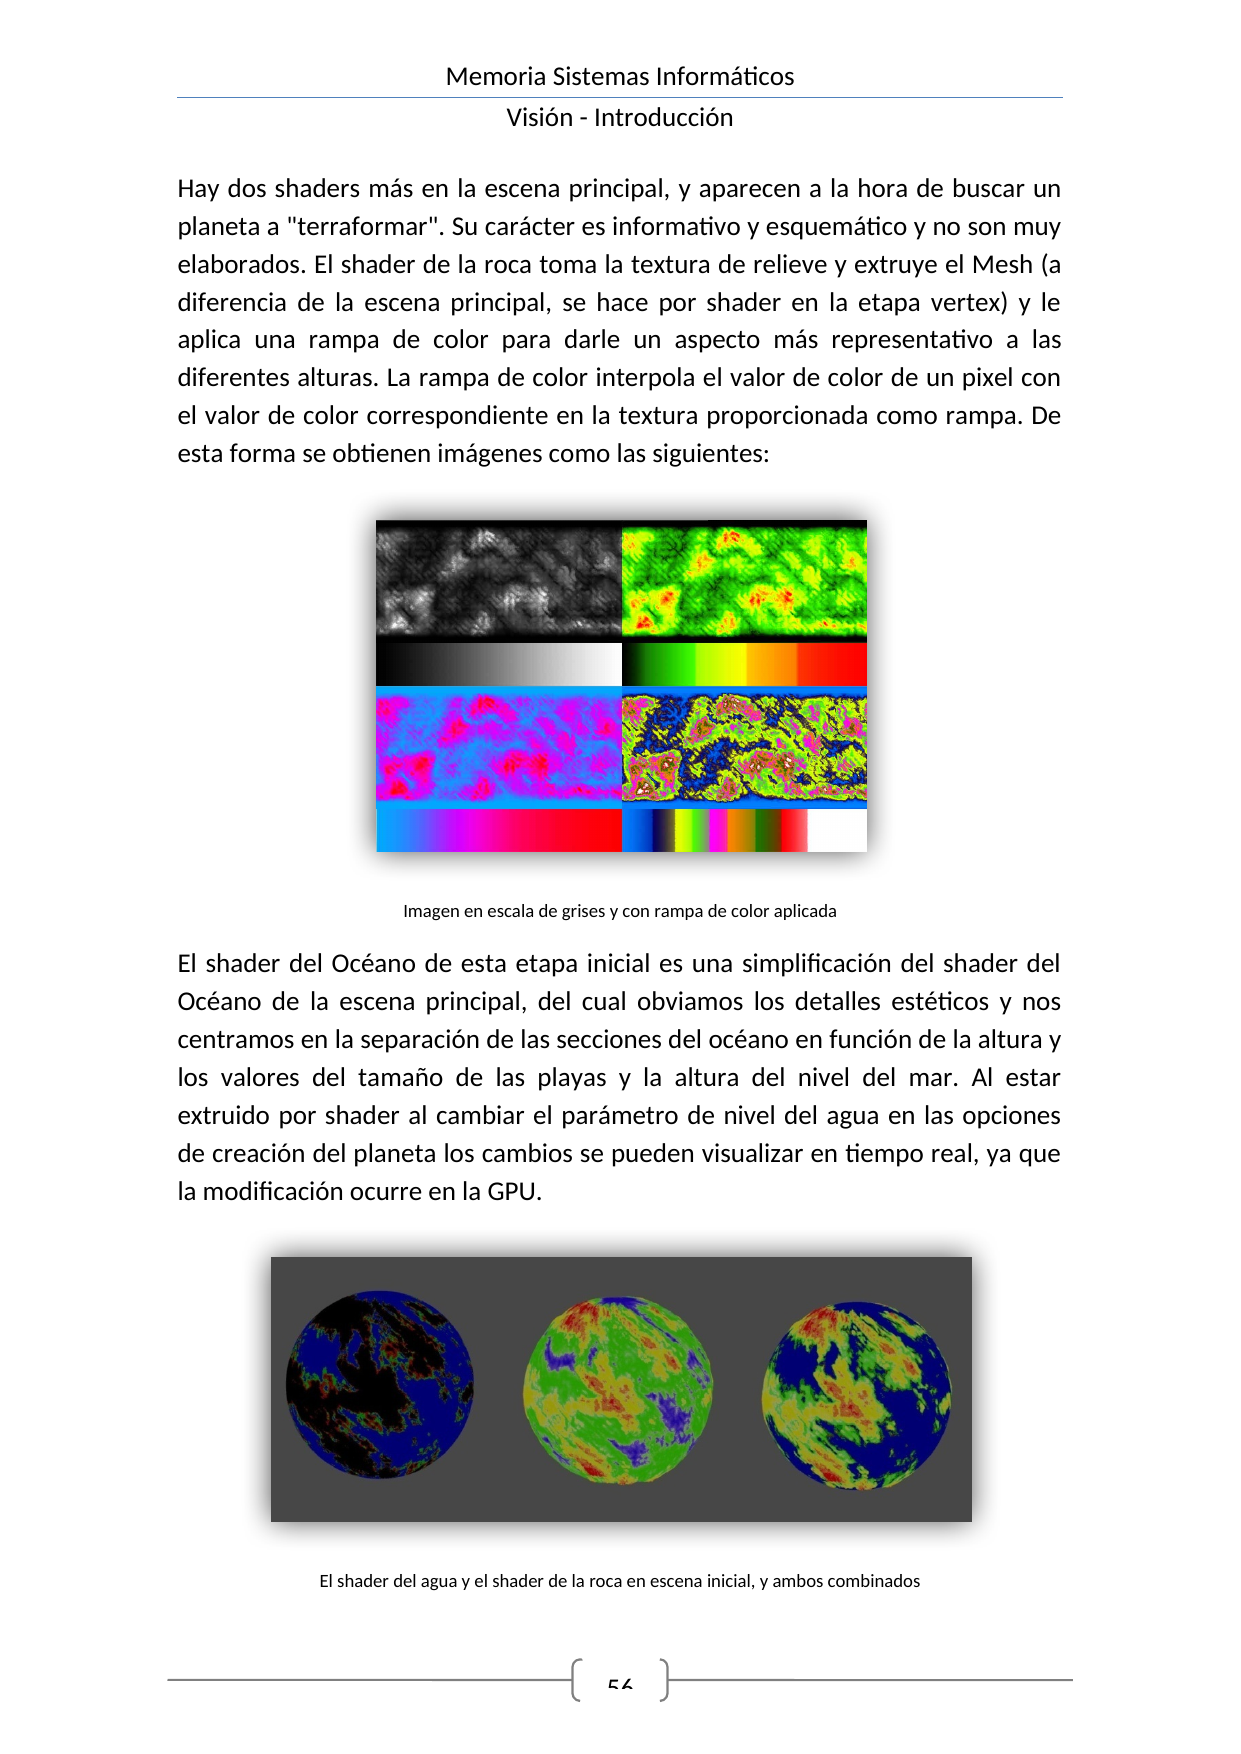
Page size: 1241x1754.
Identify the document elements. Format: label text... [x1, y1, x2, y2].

text El shader del agua y el shader de la roca en escena inicial, y ambos combinados [177, 1569, 1063, 1592]
text Hay dos shaders más en la escena principal, y aparecen a la hora de buscar un planeta a "terraformar". Su carácter es informativo y esquemático y no son muy elaborados. El shader de la roca toma la textura de relieve y extruye el Mesh (a diferencia de la escena principal, se hace por shader en la etapa vertex) y le aplica una rampa de color para darle un aspecto más representativo a las diferentes alturas. La rampa de color interpola el valor de color de un pixel con el valor de color correspondiente en la textura proporcionada como rampa. De esta forma se obtienen imágenes como las siguientes: [177, 171, 1063, 469]
picture [271, 1257, 972, 1522]
text El shader del Océano de esta etapa inicial es una simplificación del shader del Océano de la escena principal, del cual obviamos los detalles estéticos y nos centramos en la separación de las secciones del océano en función de la altura y los valores del tamaño de las playas y la altura del nivel del mar. Al estar extruido por shader al cambiar el parámetro de nivel del agua en las opciones de creación del planeta los cambios se pueden visualizar en tiempo real, ya que la modificación ocurre en la GPU. [177, 946, 1063, 1207]
text Imagen en escala de grises y con rampa de color aplicada [177, 899, 1063, 922]
picture [376, 520, 867, 852]
